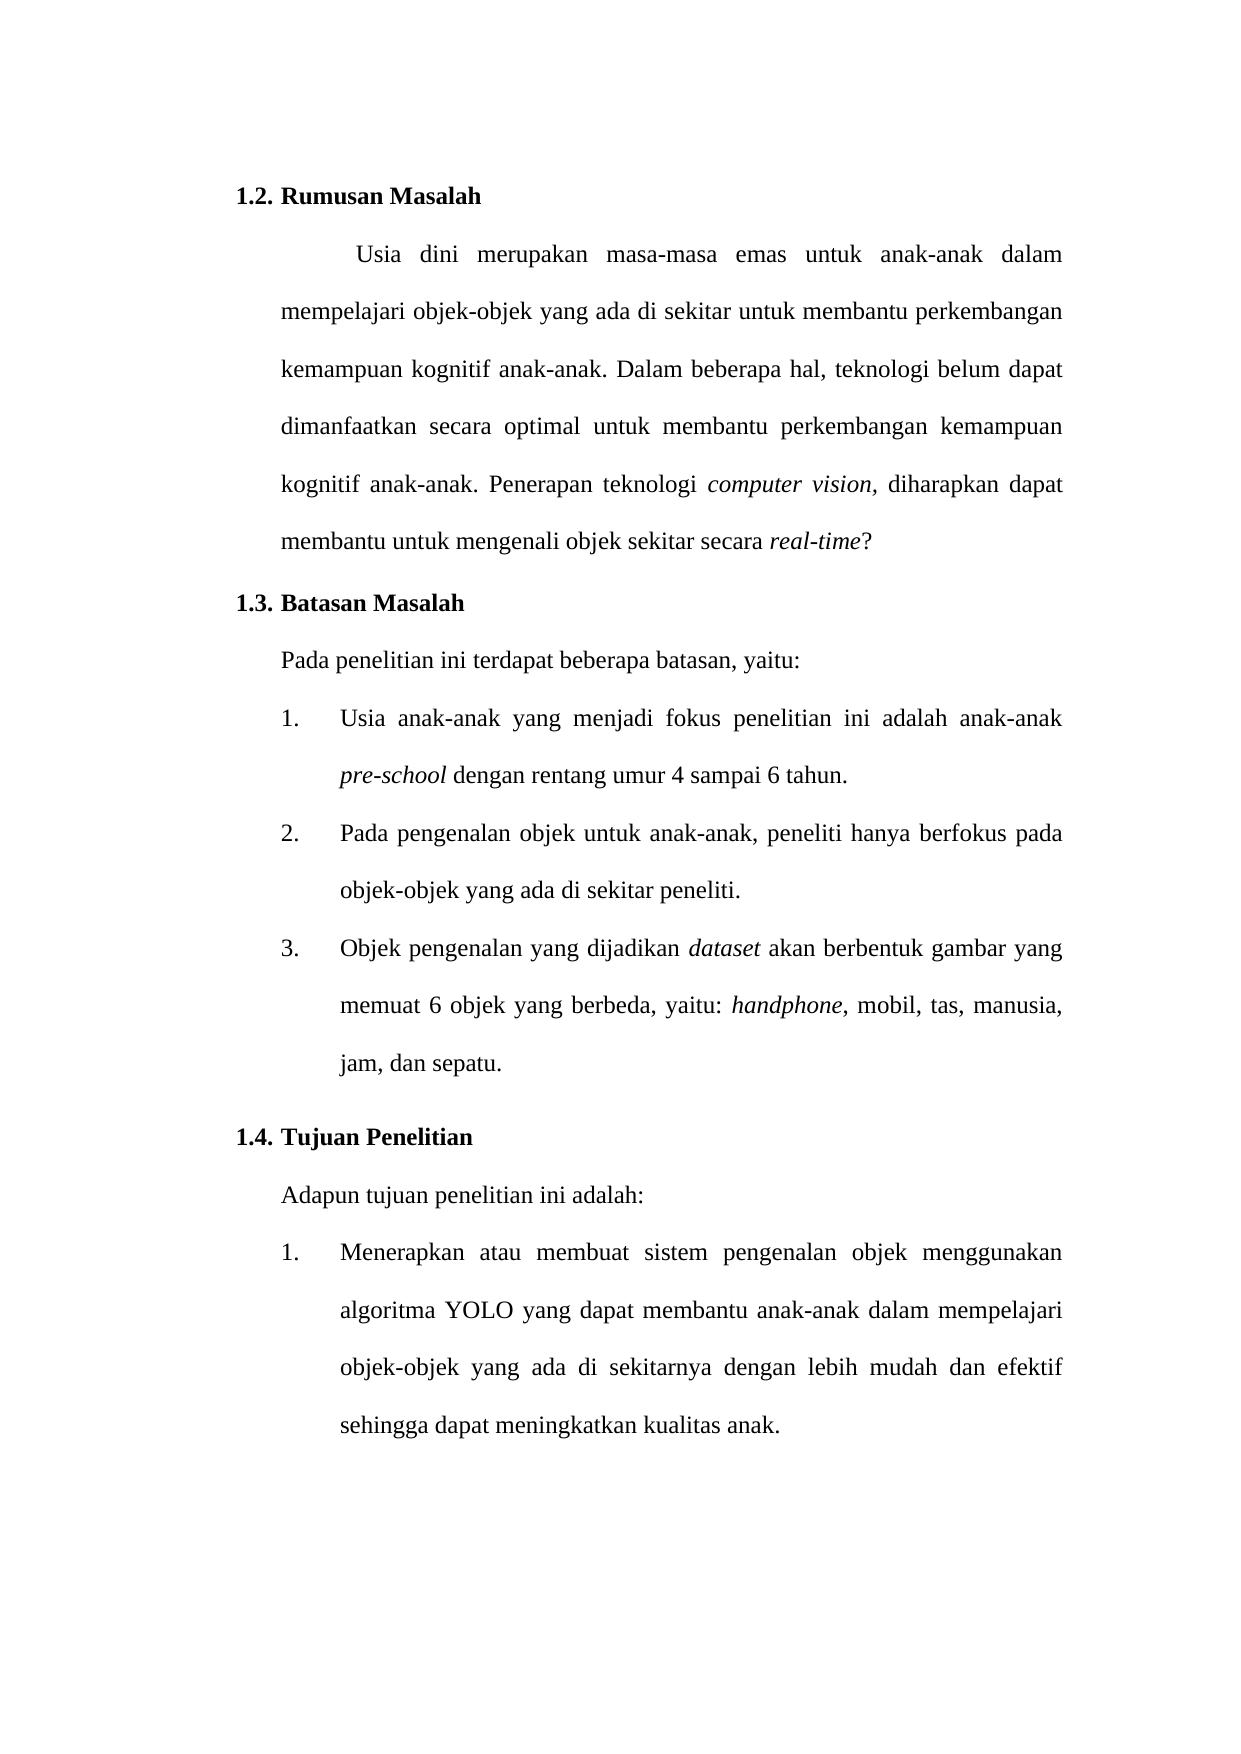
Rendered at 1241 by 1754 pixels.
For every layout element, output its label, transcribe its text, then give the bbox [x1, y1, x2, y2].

list Objek pengenalan yang dijadikan dataset akan berbentuk gambar yang memuat 6 objek yang berbeda, yaitu: handphone, mobil, tas, manusia, jam, dan sepatu. [281, 933, 1063, 1077]
text Pada penelitian ini terdapat beberapa batasan, yaitu: [281, 646, 1063, 674]
list Menerapkan atau membuat sistem pengenalan objek menggunakan algoritma YOLO yang dapat membantu anak-anak dalam mempelajari objek-objek yang ada di sekitarnya dengan lebih mudah dan efektif sehingga dapat meningkatkan kualitas anak. [281, 1237, 1063, 1438]
list Pada pengenalan objek untuk anak-anak, peneliti hanya berfokus pada objek-objek yang ada di sekitar peneliti. [281, 818, 1063, 904]
subtitle Tujuan Penelitian [236, 1122, 1063, 1151]
text Usia dini merupakan masa-masa emas untuk anak-anak dalam mempelajari objek-objek yang ada di sekitar untuk membantu perkembangan kemampuan kognitif anak-anak. Dalam beberapa hal, teknologi belum dapat dimanfaatkan secara optimal untuk membantu perkembangan kemampuan kognitif anak-anak. Penerapan teknologi computer vision, diharapkan dapat membantu untuk mengenali objek sekitar secara real-time? [281, 239, 1063, 555]
subtitle Rumusan Masalah [236, 181, 1063, 210]
list Adapun tujuan penelitian ini adalah: [281, 1180, 1063, 1208]
subtitle Batasan Masalah [236, 588, 1063, 617]
list Usia anak-anak yang menjadi fokus penelitian ini adalah anak-anak pre-school dengan rentang umur 4 sampai 6 tahun. [281, 703, 1063, 789]
